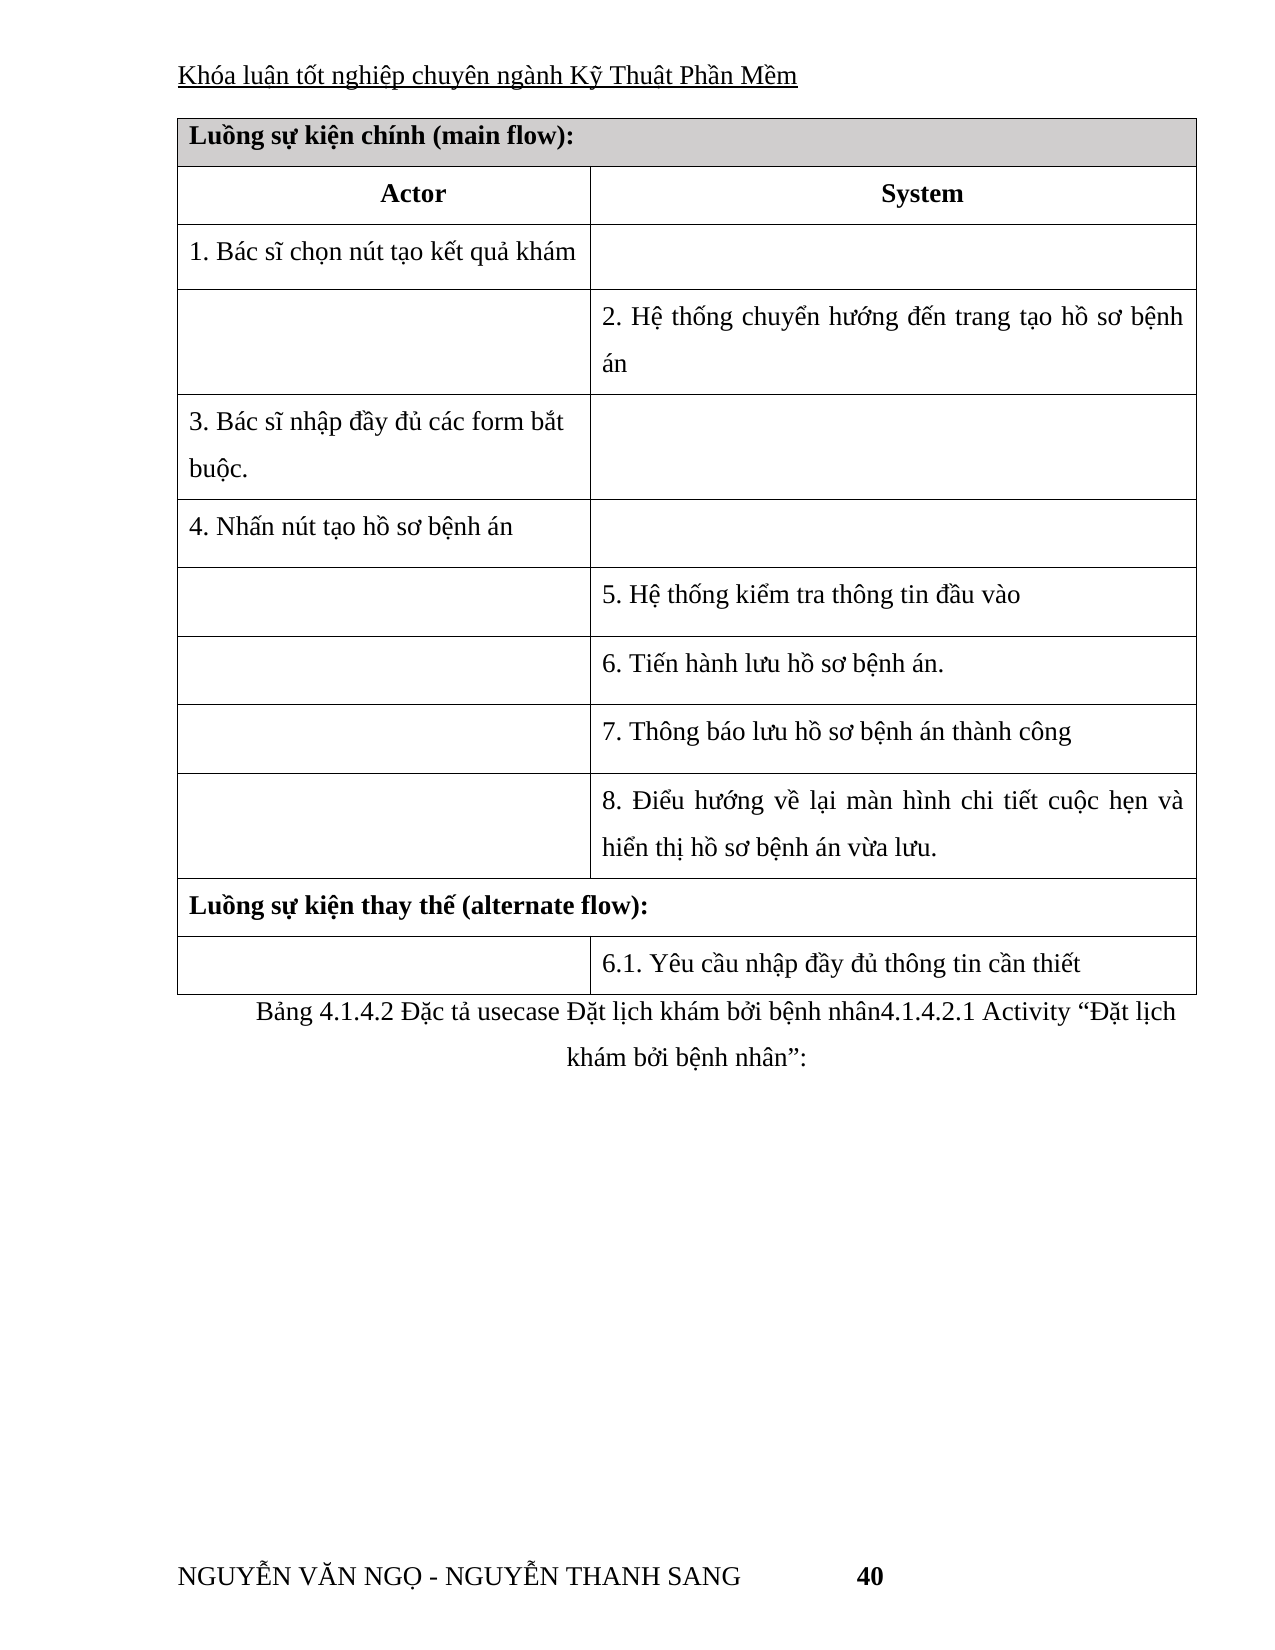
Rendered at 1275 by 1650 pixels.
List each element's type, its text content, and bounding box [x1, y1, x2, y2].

table_cell Actor [178, 167, 590, 224]
table_cell [591, 395, 1196, 498]
table_cell [178, 937, 590, 994]
table_cell 6. Tiến hành lưu hồ sơ bệnh án. [591, 637, 1196, 704]
table_cell [178, 774, 590, 877]
table_cell 4. Nhấn nút tạo hồ sơ bệnh án [178, 500, 590, 567]
table_cell [591, 500, 1196, 567]
table_cell [178, 637, 590, 704]
table_cell 7. Thông báo lưu hồ sơ bệnh án thành công [591, 705, 1196, 773]
table_cell [178, 705, 590, 773]
table_cell 6.1. Yêu cầu nhập đầy đủ thông tin cần thiết [591, 937, 1196, 994]
table_cell 5. Hệ thống kiểm tra thông tin đầu vào [591, 568, 1196, 636]
table_cell 1. Bác sĩ chọn nút tạo kết quả khám [178, 225, 590, 289]
table_cell Luồng sự kiện chính (main flow): [178, 119, 1196, 166]
table_cell [178, 290, 590, 394]
table_cell [178, 568, 590, 636]
table_cell System [591, 167, 1196, 224]
table_cell 3. Bác sĩ nhập đầy đủ các form bắt buộc. [178, 395, 590, 498]
table_cell 8. Điểu hướng về lại màn hình chi tiết cuộc hẹn và hiển thị hồ sơ bệnh án vừa lưu. [591, 774, 1196, 877]
table_cell [591, 225, 1196, 289]
text Bảng 4.1.4.2 Đặc tả usecase Đặt lịch khám bởi bệnh nhân4.1.4.2.1 Activity “Đặt lịch khám bởi bệnh nhân”: [177, 995, 1196, 1072]
table_cell Luồng sự kiện thay thế (alternate flow): [178, 879, 1196, 936]
table_cell 2. Hệ thống chuyển hướng đến trang tạo hồ sơ bệnh án [591, 290, 1196, 394]
